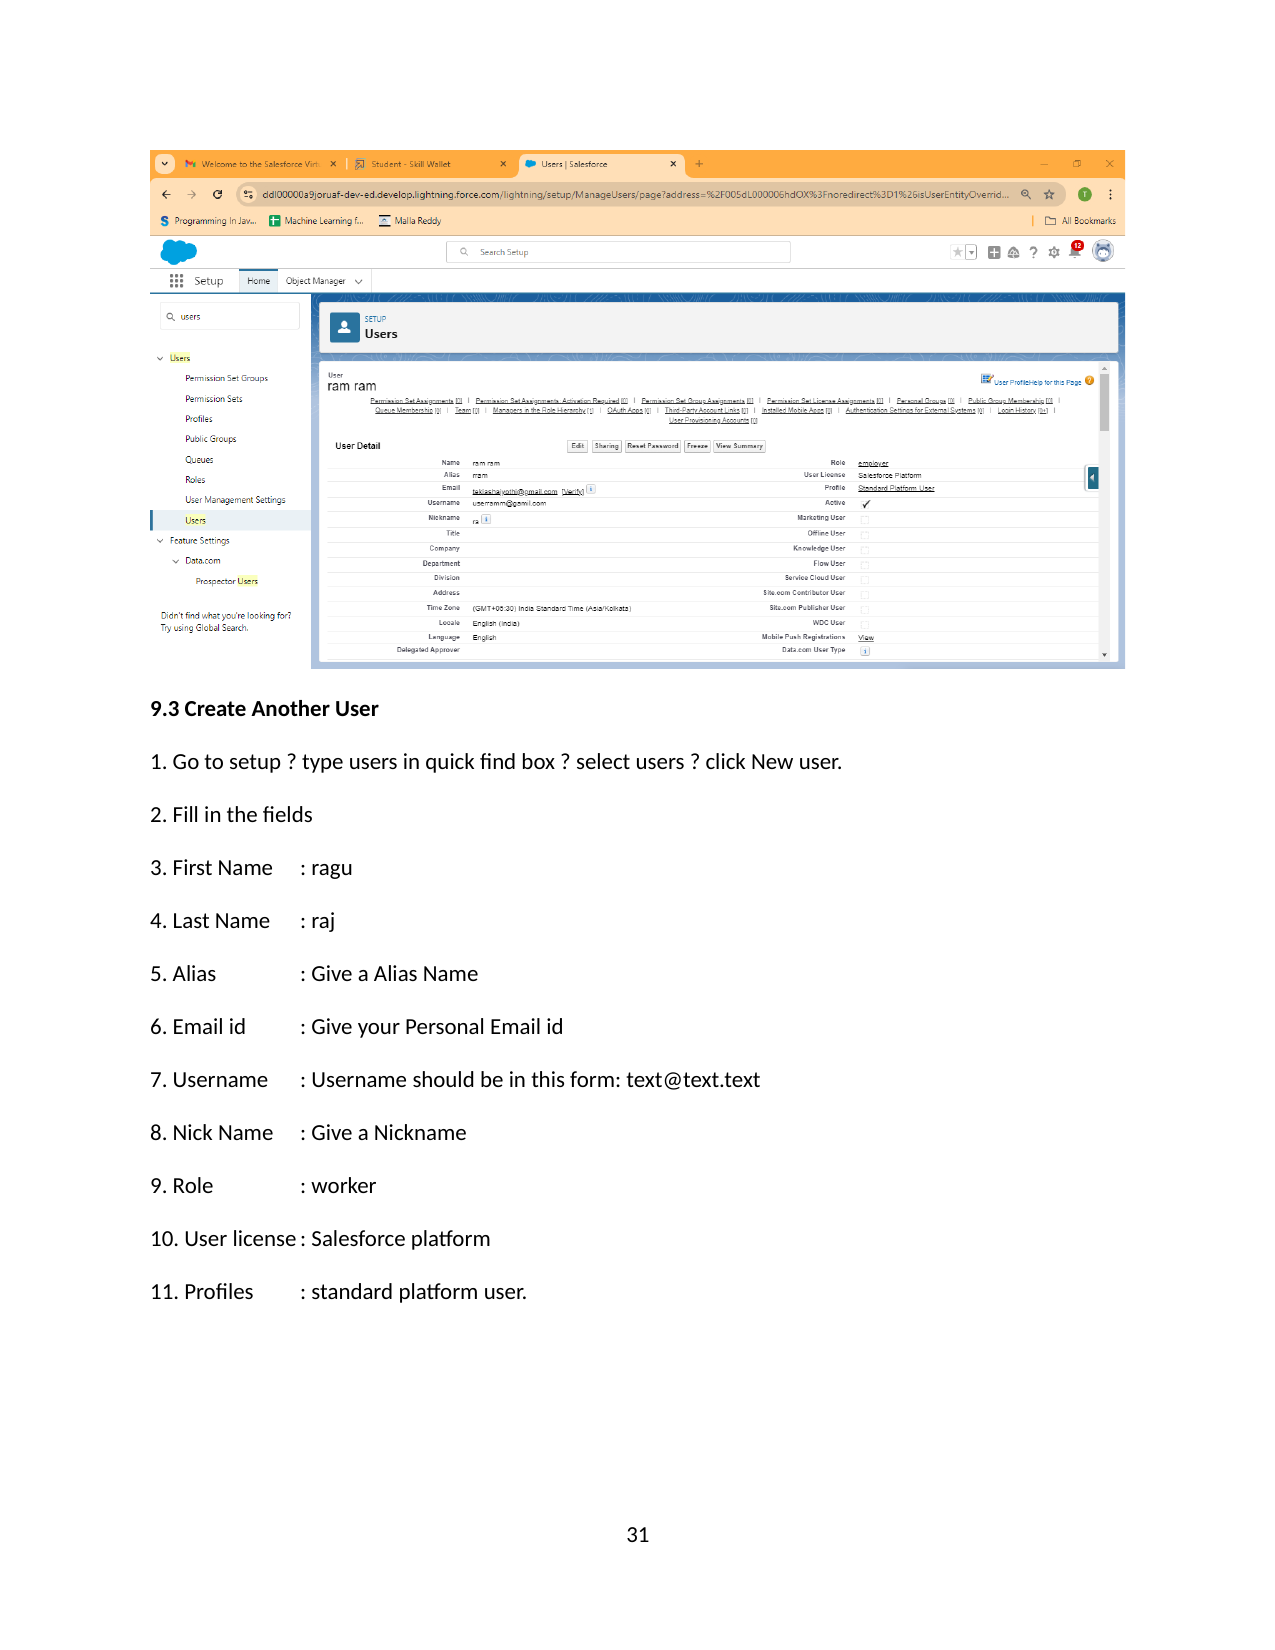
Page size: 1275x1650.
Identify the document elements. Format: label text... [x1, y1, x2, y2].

text 9.3 Create Another User [150, 694, 1125, 722]
text 6. Email id : Give your Personal Email id [150, 1012, 1125, 1040]
picture [150, 150, 1125, 669]
text 3. First Name : ragu [150, 853, 1125, 881]
text 4. Last Name : raj [150, 906, 1125, 934]
text 8. Nick Name : Give a Nickname [150, 1118, 1125, 1146]
text 7. Username : Username should be in this form: text@text.text [150, 1065, 1125, 1093]
text 10. User license : Salesforce platform [150, 1224, 1125, 1252]
text 9. Role : worker [150, 1171, 1125, 1199]
text 1. Go to setup ? type users in quick find box ? select users ? click New user. [150, 747, 1125, 775]
text 5. Alias : Give a Alias Name [150, 959, 1125, 987]
text 2. Fill in the fields [150, 800, 1125, 828]
text 11. Profiles : standard platform user. [150, 1277, 1125, 1305]
